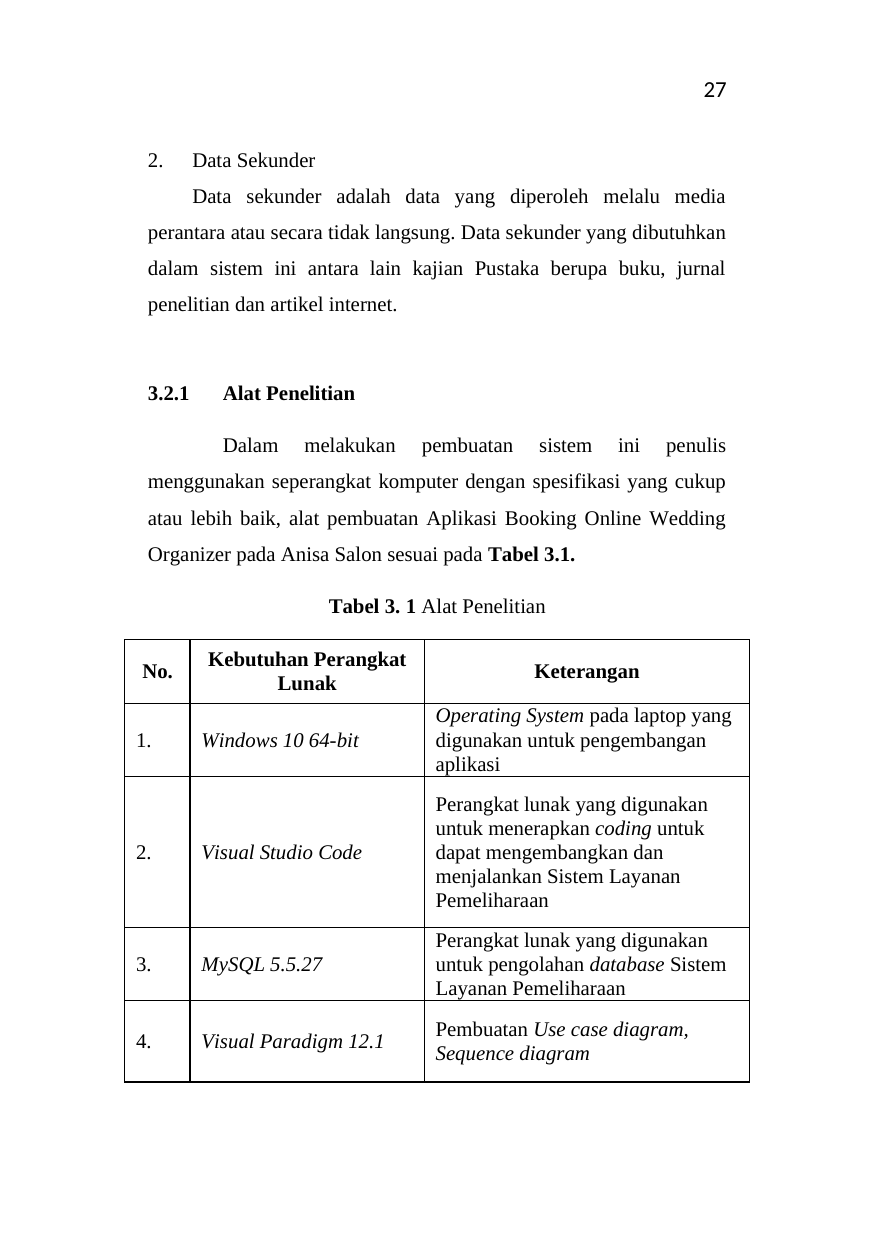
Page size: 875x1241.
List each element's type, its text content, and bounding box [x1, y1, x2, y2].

text Tabel 3. 1 Alat Penelitian [148, 594, 726, 618]
table_cell MySQL 5.5.27 [191, 928, 424, 1000]
table_header Kebutuhan Perangkat Lunak [191, 640, 424, 702]
table_cell Visual Paradigm 12.1 [191, 1001, 424, 1081]
table_cell Windows 10 64-bit [191, 704, 424, 776]
table_header No. [125, 640, 189, 702]
table_cell Perangkat lunak yang digunakan untuk menerapkan coding untuk dapat mengembangkan dan menjalankan Sistem Layanan Pemeliharaan [425, 777, 749, 927]
table_cell Pembuatan Use case diagram, Sequence diagram [425, 1001, 749, 1081]
table_cell Perangkat lunak yang digunakan untuk pengolahan database Sistem Layanan Pemeliharaan [425, 928, 749, 1000]
table_header Keterangan [425, 640, 749, 702]
text Alat Penelitian [133, 381, 726, 405]
table_cell 3. [125, 928, 189, 1000]
list Dalam melakukan pembuatan sistem ini penulis menggunakan seperangkat komputer dengan spesifikasi yang cukup atau lebih baik, alat pembuatan Aplikasi Booking Online Wedding Organizer pada Anisa Salon sesuai pada Tabel 3.1. [148, 433, 726, 566]
table_cell 4. [125, 1001, 189, 1081]
table_cell Operating System pada laptop yang digunakan untuk pengembangan aplikasi [425, 704, 749, 776]
list Data Sekunder [148, 148, 726, 172]
table_cell Visual Studio Code [191, 777, 424, 927]
table_cell 2. [125, 777, 189, 927]
table_cell 1. [125, 704, 189, 776]
list Data sekunder adalah data yang diperoleh melalu media perantara atau secara tidak langsung. Data sekunder yang dibutuhkan dalam sistem ini antara lain kajian Pustaka berupa buku, jurnal penelitian dan artikel internet. [148, 184, 726, 316]
